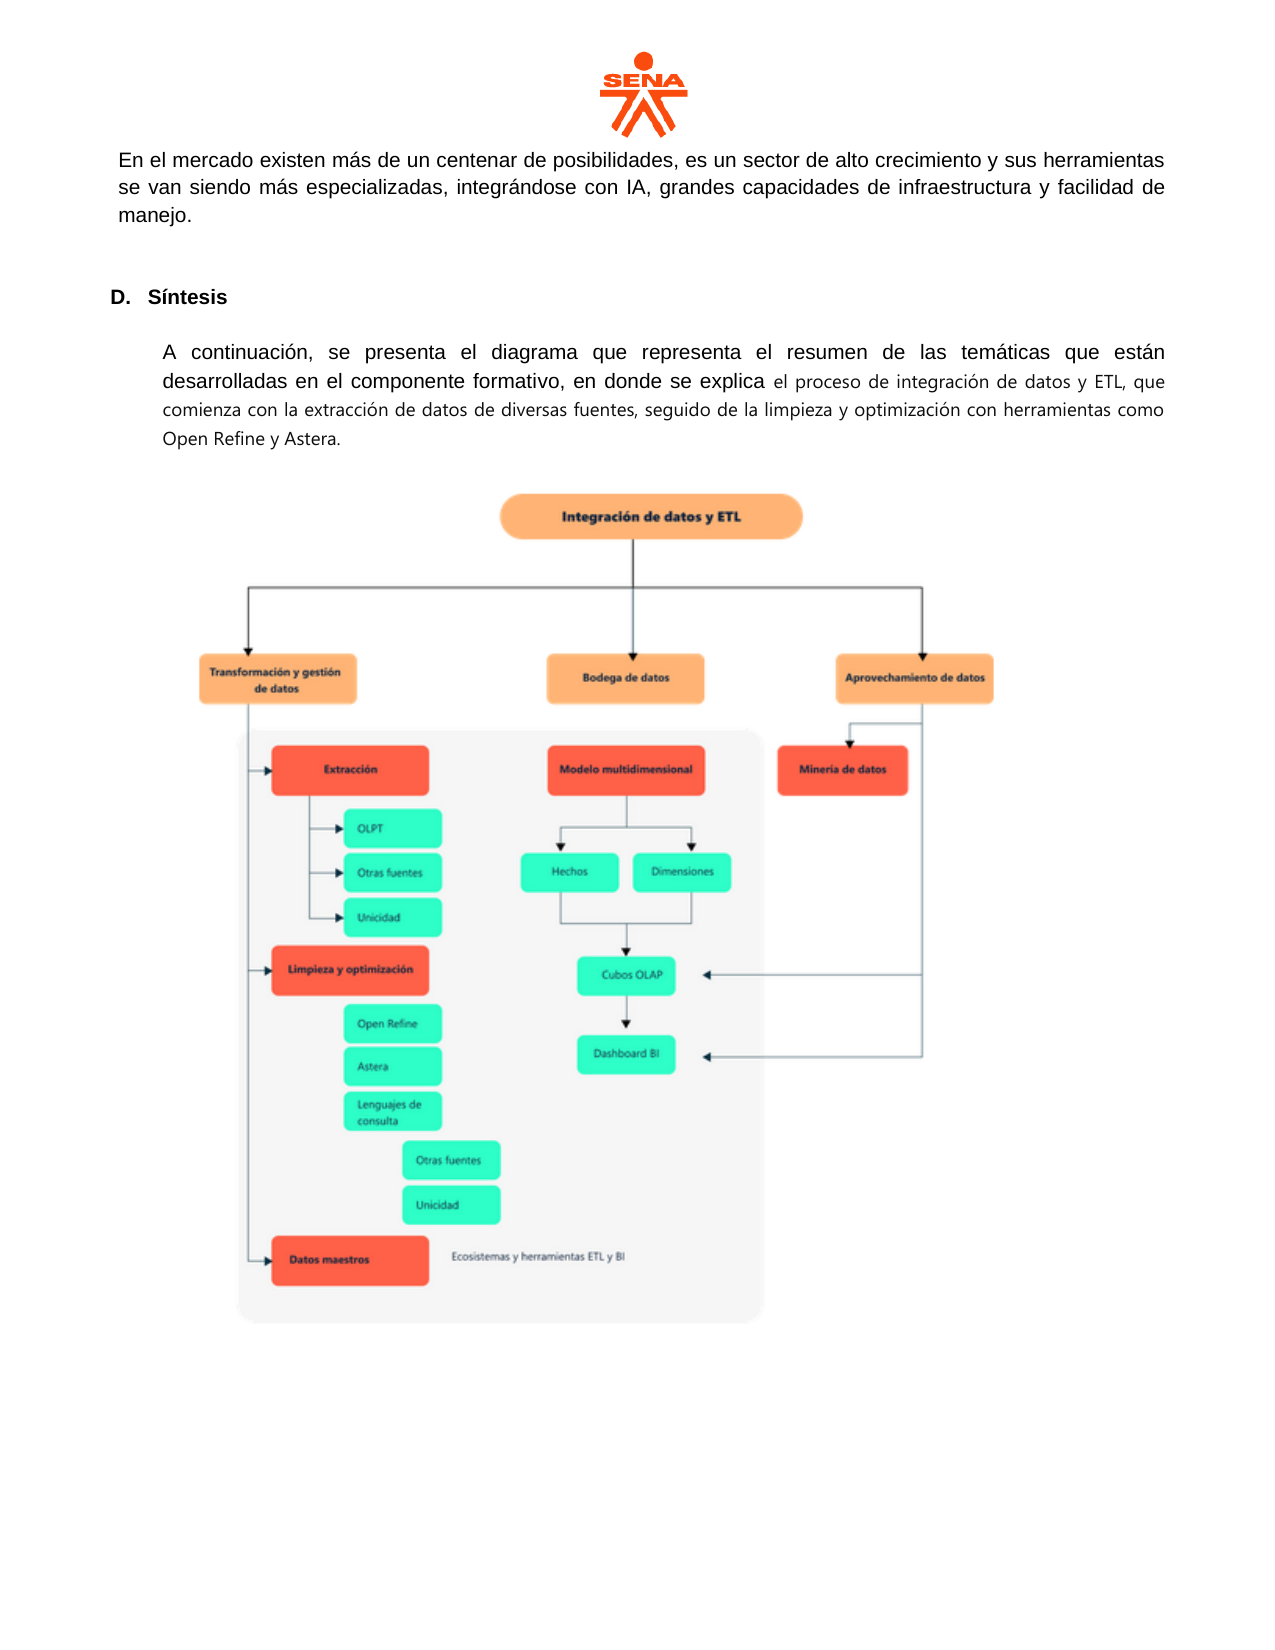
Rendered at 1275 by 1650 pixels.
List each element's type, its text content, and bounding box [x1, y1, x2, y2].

text En el mercado existen más de un centenar de posibilidades, es un sector de alto crecimiento y sus herramientas se van siendo más especializadas, integrándose con IA, grandes capacidades de infraestructura y facilidad de manejo. [118, 148, 1167, 227]
picture [162, 481, 1094, 1333]
list Síntesis [110, 285, 1167, 309]
text A continuación, se presenta el diagrama que representa el resumen de las temáticas que están desarrolladas en el componente formativo, en donde se explica el proceso de integración de datos y ETL, que comienza con la extracción de datos de diversas fuentes, seguido de la limpieza y optimización con herramientas como Open Refine y Astera. [162, 340, 1167, 450]
picture [590, 48, 694, 142]
